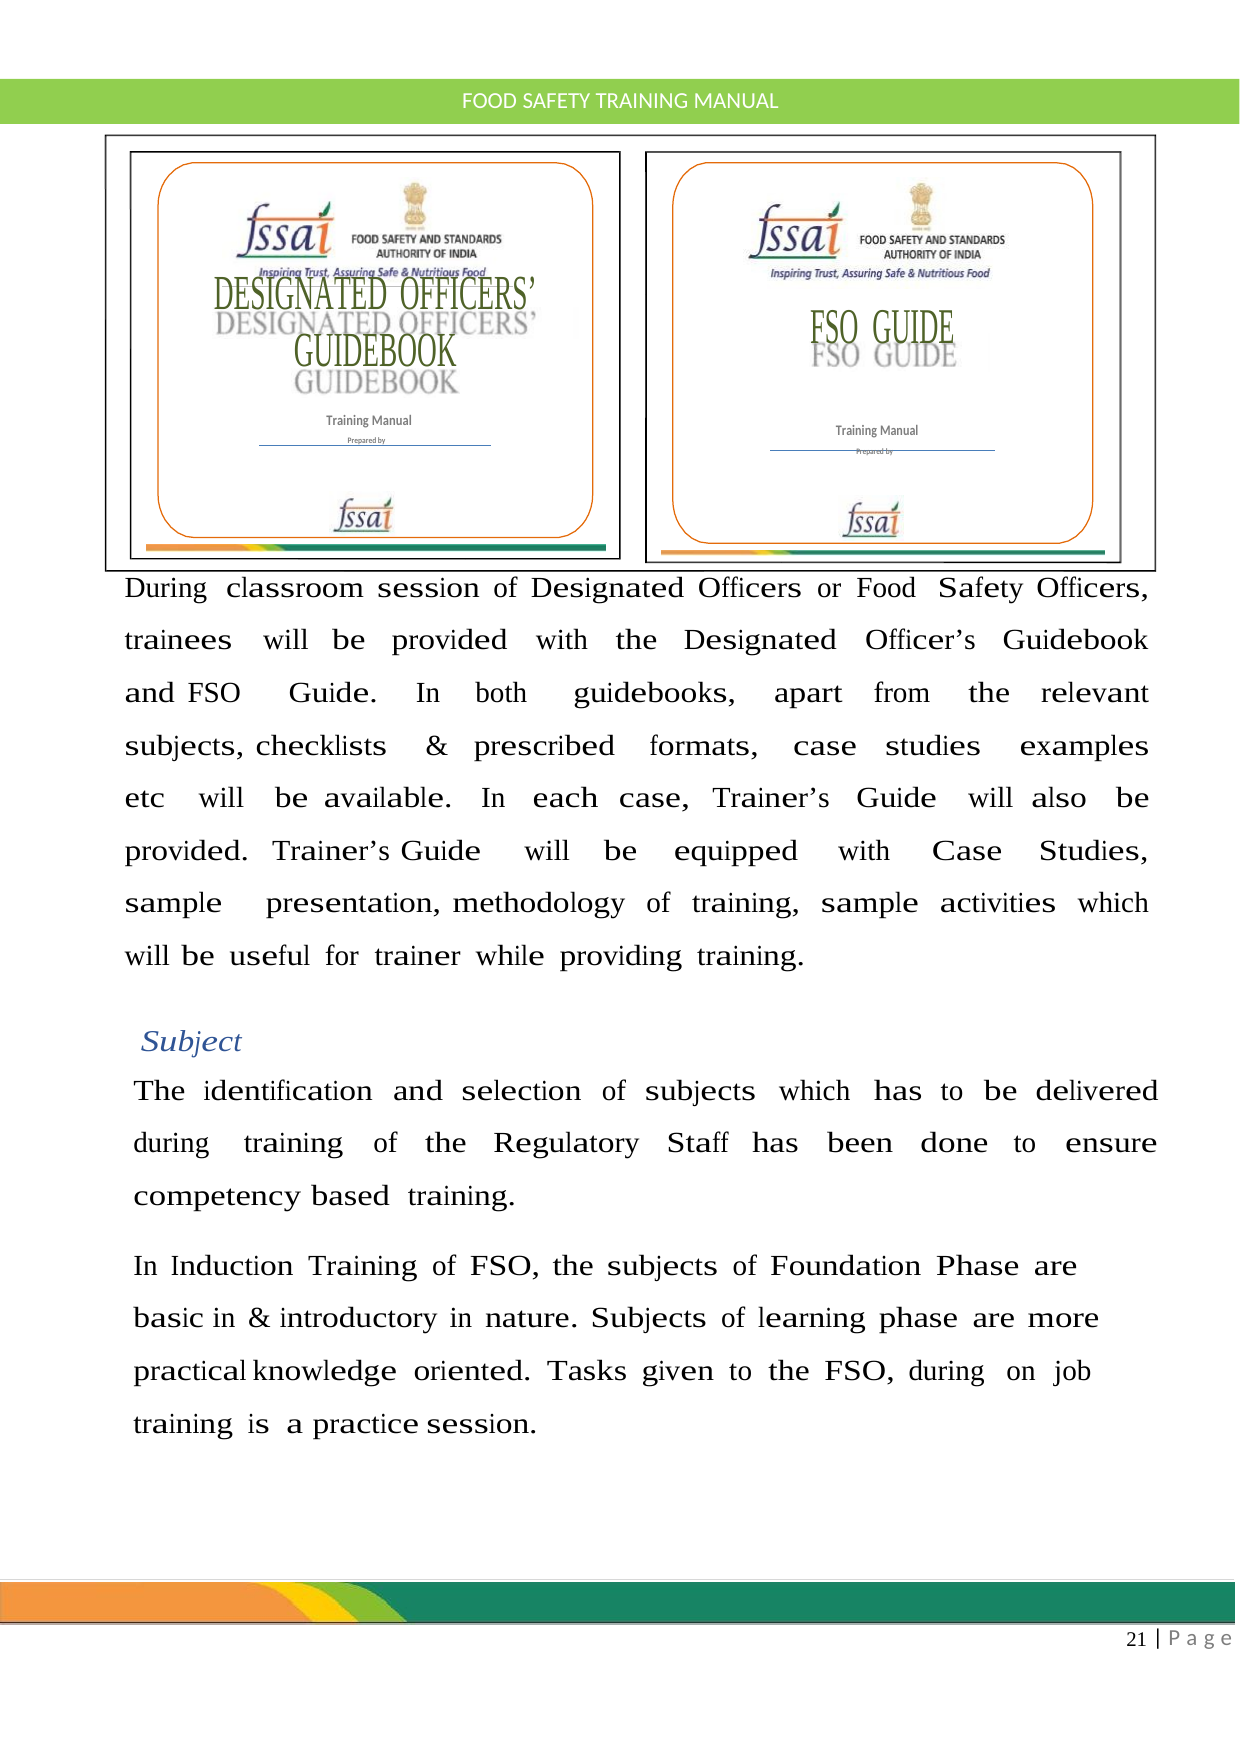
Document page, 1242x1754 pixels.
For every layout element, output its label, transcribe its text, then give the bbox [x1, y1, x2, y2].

picture [0, 1582, 1235, 1625]
text Subject [141, 1023, 248, 1058]
text GUIDEBOOK [287, 322, 463, 376]
picture [329, 491, 397, 536]
text Training Manual [831, 422, 922, 439]
picture [267, 360, 486, 398]
text DESIGNATED OFFICERS’ [209, 265, 541, 319]
picture [735, 177, 1017, 289]
text Training Manual [0, 411, 412, 429]
picture [188, 307, 579, 339]
picture [661, 550, 1105, 556]
text In Induction Training of FSO, the subjects of Foundation Phase are basic in & introductory in nature. Subjects of learning phase are more practical knowledge oriented. Tasks given to the FSO, during on job training is a practice session. [133, 1248, 1159, 1439]
text FSO GUIDE [810, 297, 1242, 354]
picture [785, 333, 990, 372]
text The identification and selection of subjects which has to be delivered during training of the Regulatory Staff has been done to ensure competency based training. [133, 1073, 1158, 1211]
picture [146, 544, 606, 552]
picture [838, 495, 904, 541]
text During classroom session of Designated Officers or Food Safety Officers, trainees will be provided with the Designated Officer’s Guidebook and FSO Guide. In both guidebooks, apart from the relevant subjects, checklists & prescribed formats, case studies examples etc will be available. In each case, Trainer’s Guide will also be provided. Trainer’s Guide will be equipped with Case Studies, sample presentation, methodology of training, sample activities which will be useful for trainer while providing training. [124, 570, 1149, 972]
picture [222, 176, 514, 265]
